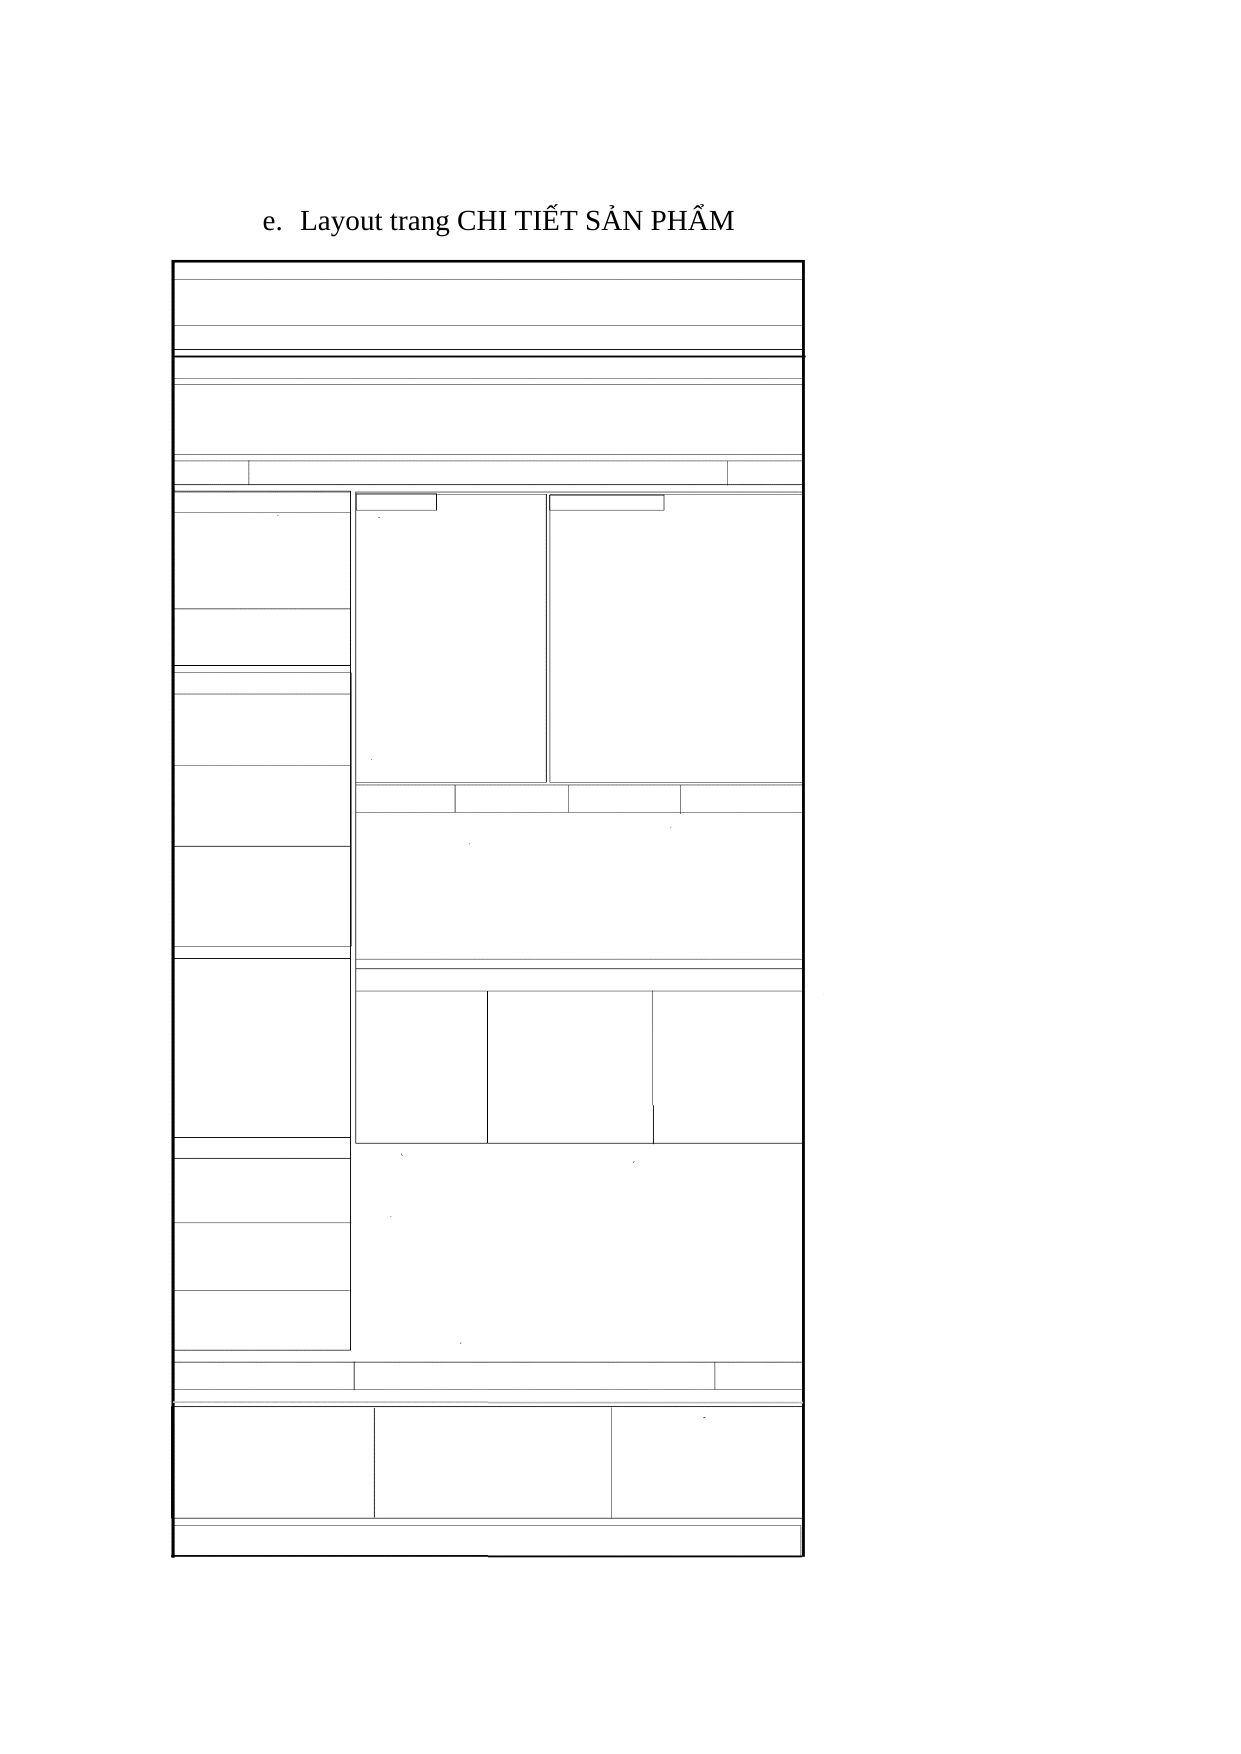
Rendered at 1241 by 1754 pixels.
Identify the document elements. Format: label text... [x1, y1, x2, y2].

picture [150, 255, 824, 1567]
subtitle Layout trang CHI TIẾT SẢN PHẨM [262, 203, 1090, 236]
